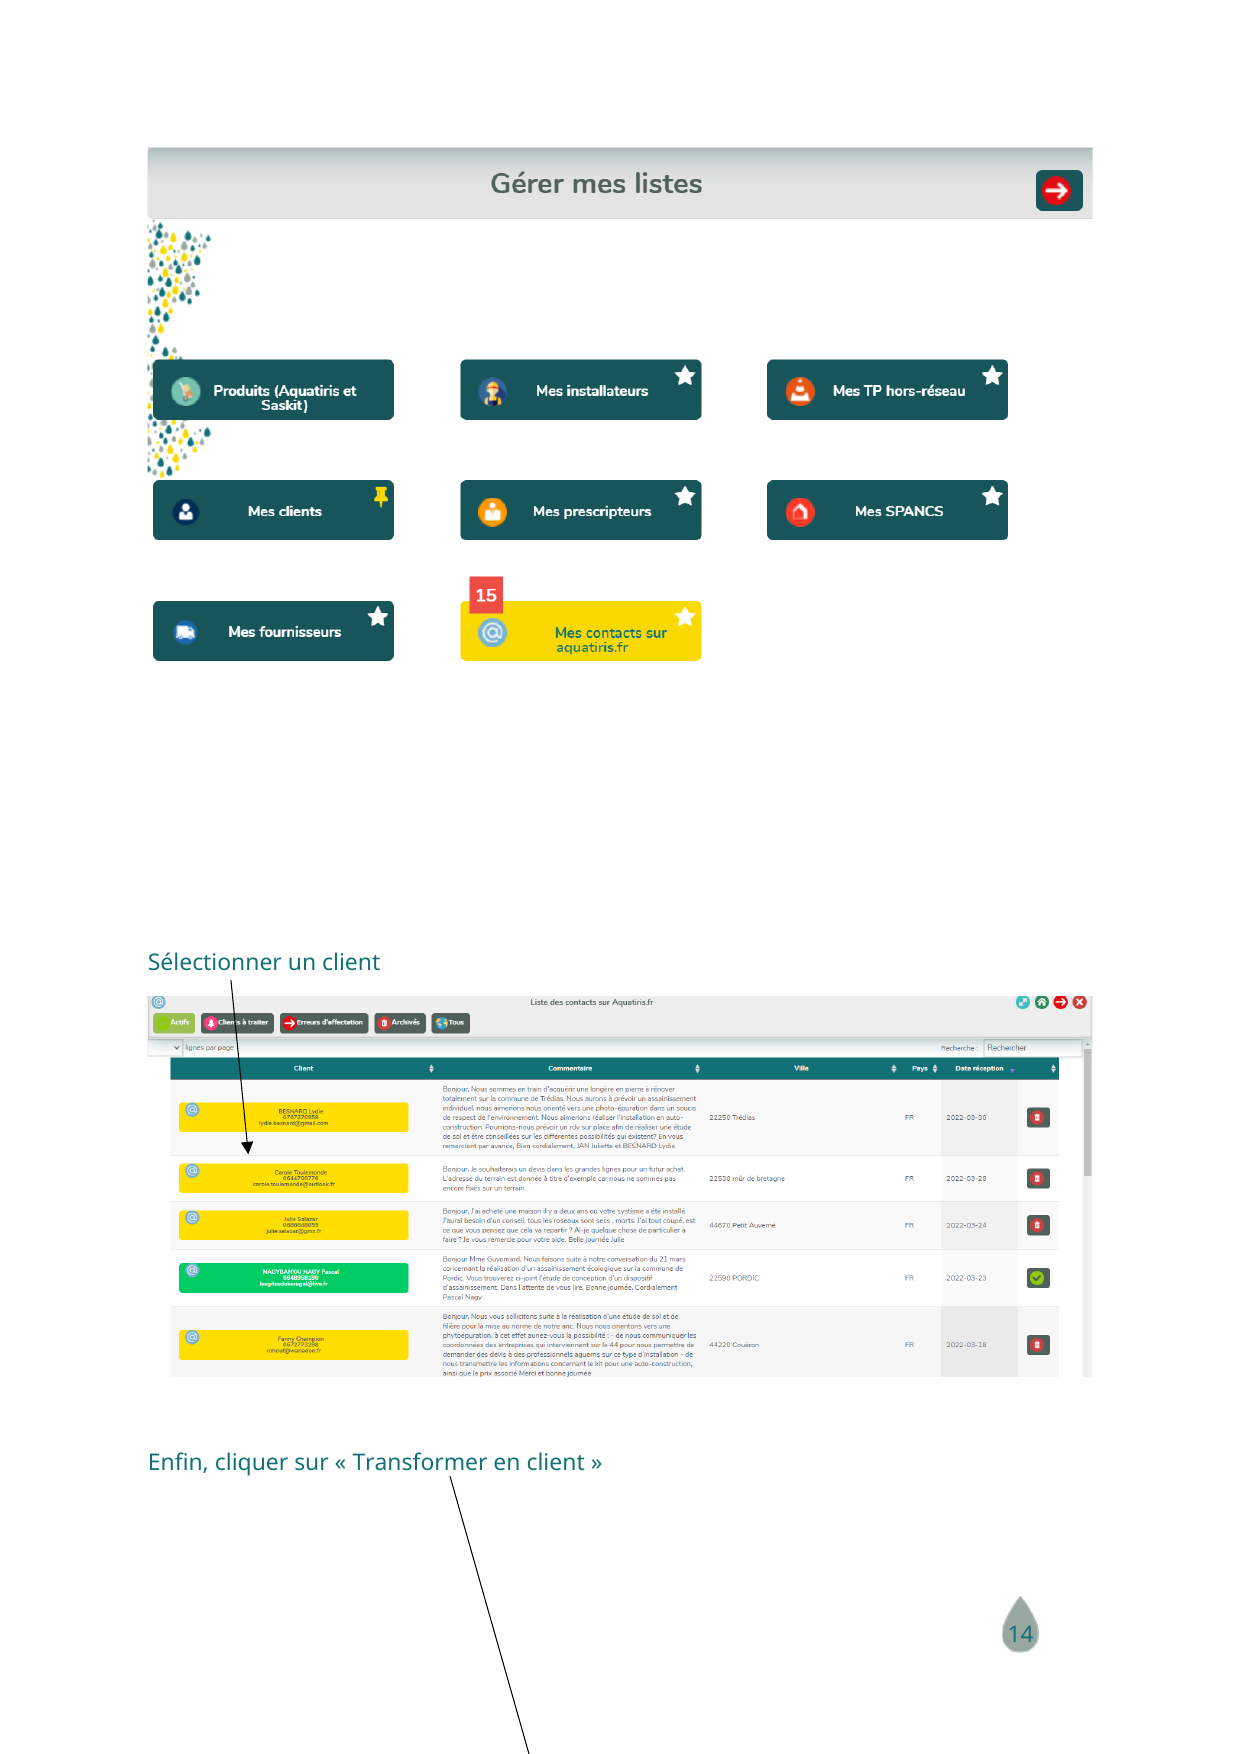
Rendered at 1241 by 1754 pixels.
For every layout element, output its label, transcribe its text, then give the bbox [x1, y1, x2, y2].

picture [147, 147, 1093, 675]
picture [1002, 1596, 1039, 1653]
text Enfin, cliquer sur « Transformer en client » [148, 1446, 1092, 1477]
text Sélectionner un client [148, 946, 1092, 977]
picture [147, 996, 1093, 1377]
